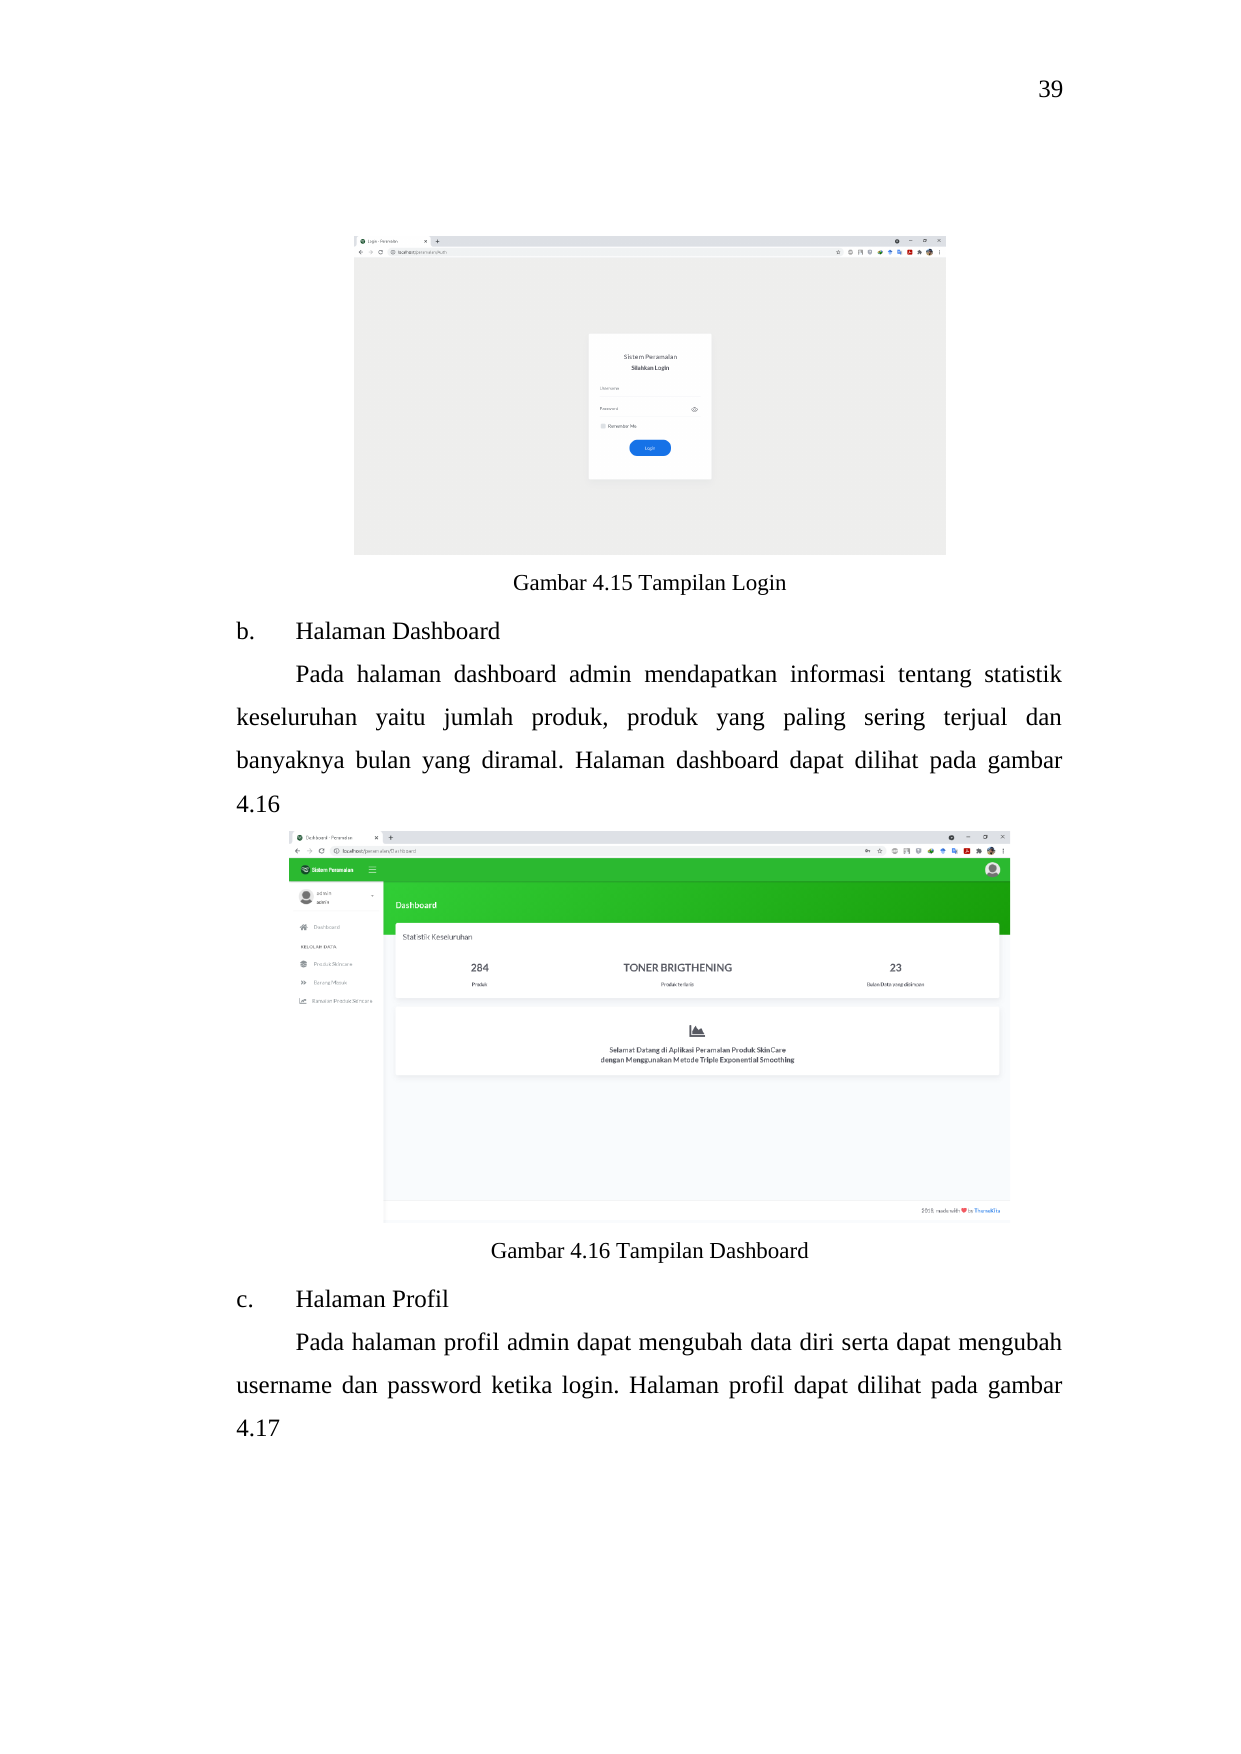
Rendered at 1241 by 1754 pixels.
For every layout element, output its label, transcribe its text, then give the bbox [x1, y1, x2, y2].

picture [354, 236, 946, 555]
text Gambar 4.16 Tampilan Dashboard [236, 1237, 1063, 1263]
list Halaman Profil [236, 1284, 1063, 1313]
list Halaman Dashboard [236, 616, 1063, 645]
text Pada halaman profil admin dapat mengubah data diri serta dapat mengubah username dan password ketika login. Halaman profil dapat dilihat pada gambar 4.17 [236, 1327, 1063, 1442]
text Pada halaman dashboard admin mendapatkan informasi tentang statistik keseluruhan yaitu jumlah produk, produk yang paling sering terjual dan banyaknya bulan yang diramal. Halaman dashboard dapat dilihat pada gambar 4.16 [236, 659, 1063, 817]
text Gambar 4.15 Tampilan Login [236, 569, 1063, 595]
picture [289, 831, 1011, 1223]
